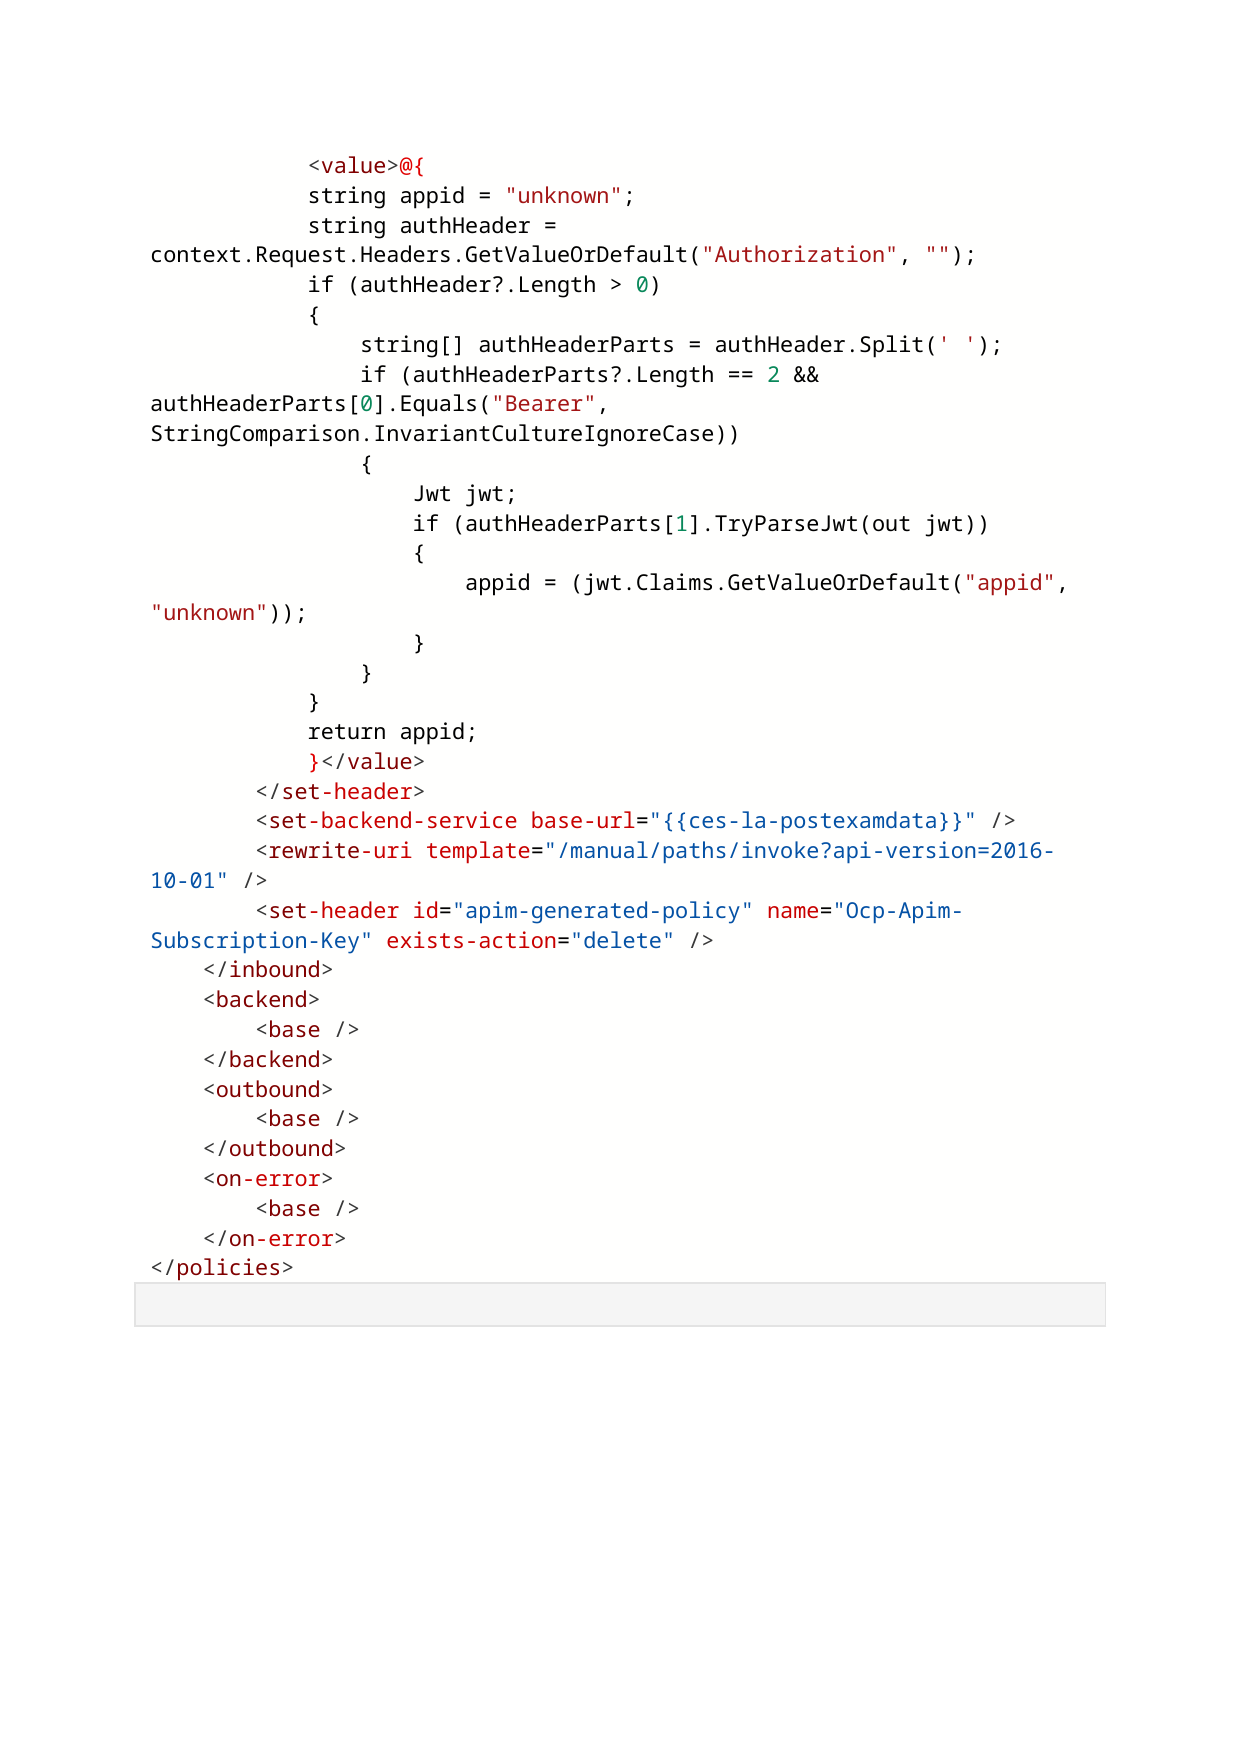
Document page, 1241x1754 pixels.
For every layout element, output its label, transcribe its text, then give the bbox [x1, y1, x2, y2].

text </on-error> [150, 1222, 1090, 1252]
text { [150, 299, 1090, 329]
text string appid = "unknown"; [150, 180, 1090, 209]
text }</value> [150, 746, 1090, 776]
text <base /> [150, 1103, 1090, 1133]
text { [150, 537, 1090, 567]
text <base /> [150, 1193, 1090, 1222]
text <on-error> [150, 1163, 1090, 1193]
text <backend> [150, 984, 1090, 1014]
text <base /> [150, 1014, 1090, 1044]
text <value>@{ [150, 150, 1090, 180]
text string authHeader = context.Request.Headers.GetValueOrDefault("Authorization", ""); [150, 209, 1090, 269]
text string[] authHeaderParts = authHeader.Split(' '); [150, 329, 1090, 358]
text if (authHeaderParts?.Length == 2 && authHeaderParts[0].Equals("Bearer", StringComparison.InvariantCultureIgnoreCase)) [150, 358, 1090, 448]
text if (authHeaderParts[1].TryParseJwt(out jwt)) [150, 507, 1090, 537]
text } [150, 686, 1090, 716]
text </set-header> [150, 776, 1090, 805]
text <set-backend-service base-url="{{ces-la-postexamdata}}" /> [150, 805, 1090, 835]
text { [150, 448, 1090, 478]
text </outbound> [150, 1133, 1090, 1163]
text <set-header id="apim-generated-policy" name="Ocp-Apim-Subscription-Key" exists-action="delete" /> [150, 895, 1090, 954]
text return appid; [150, 716, 1090, 746]
text Jwt jwt; [150, 478, 1090, 507]
text appid = (jwt.Claims.GetValueOrDefault("appid", "unknown")); [150, 567, 1090, 627]
text <rewrite-uri template="/manual/paths/invoke?api-version=2016-10-01" /> [150, 835, 1090, 895]
text </policies> [150, 1252, 1090, 1282]
text } [150, 656, 1090, 686]
text } [150, 627, 1090, 656]
text </backend> [150, 1044, 1090, 1073]
text </inbound> [150, 954, 1090, 984]
text if (authHeader?.Length > 0) [150, 269, 1090, 299]
text <outbound> [150, 1073, 1090, 1103]
